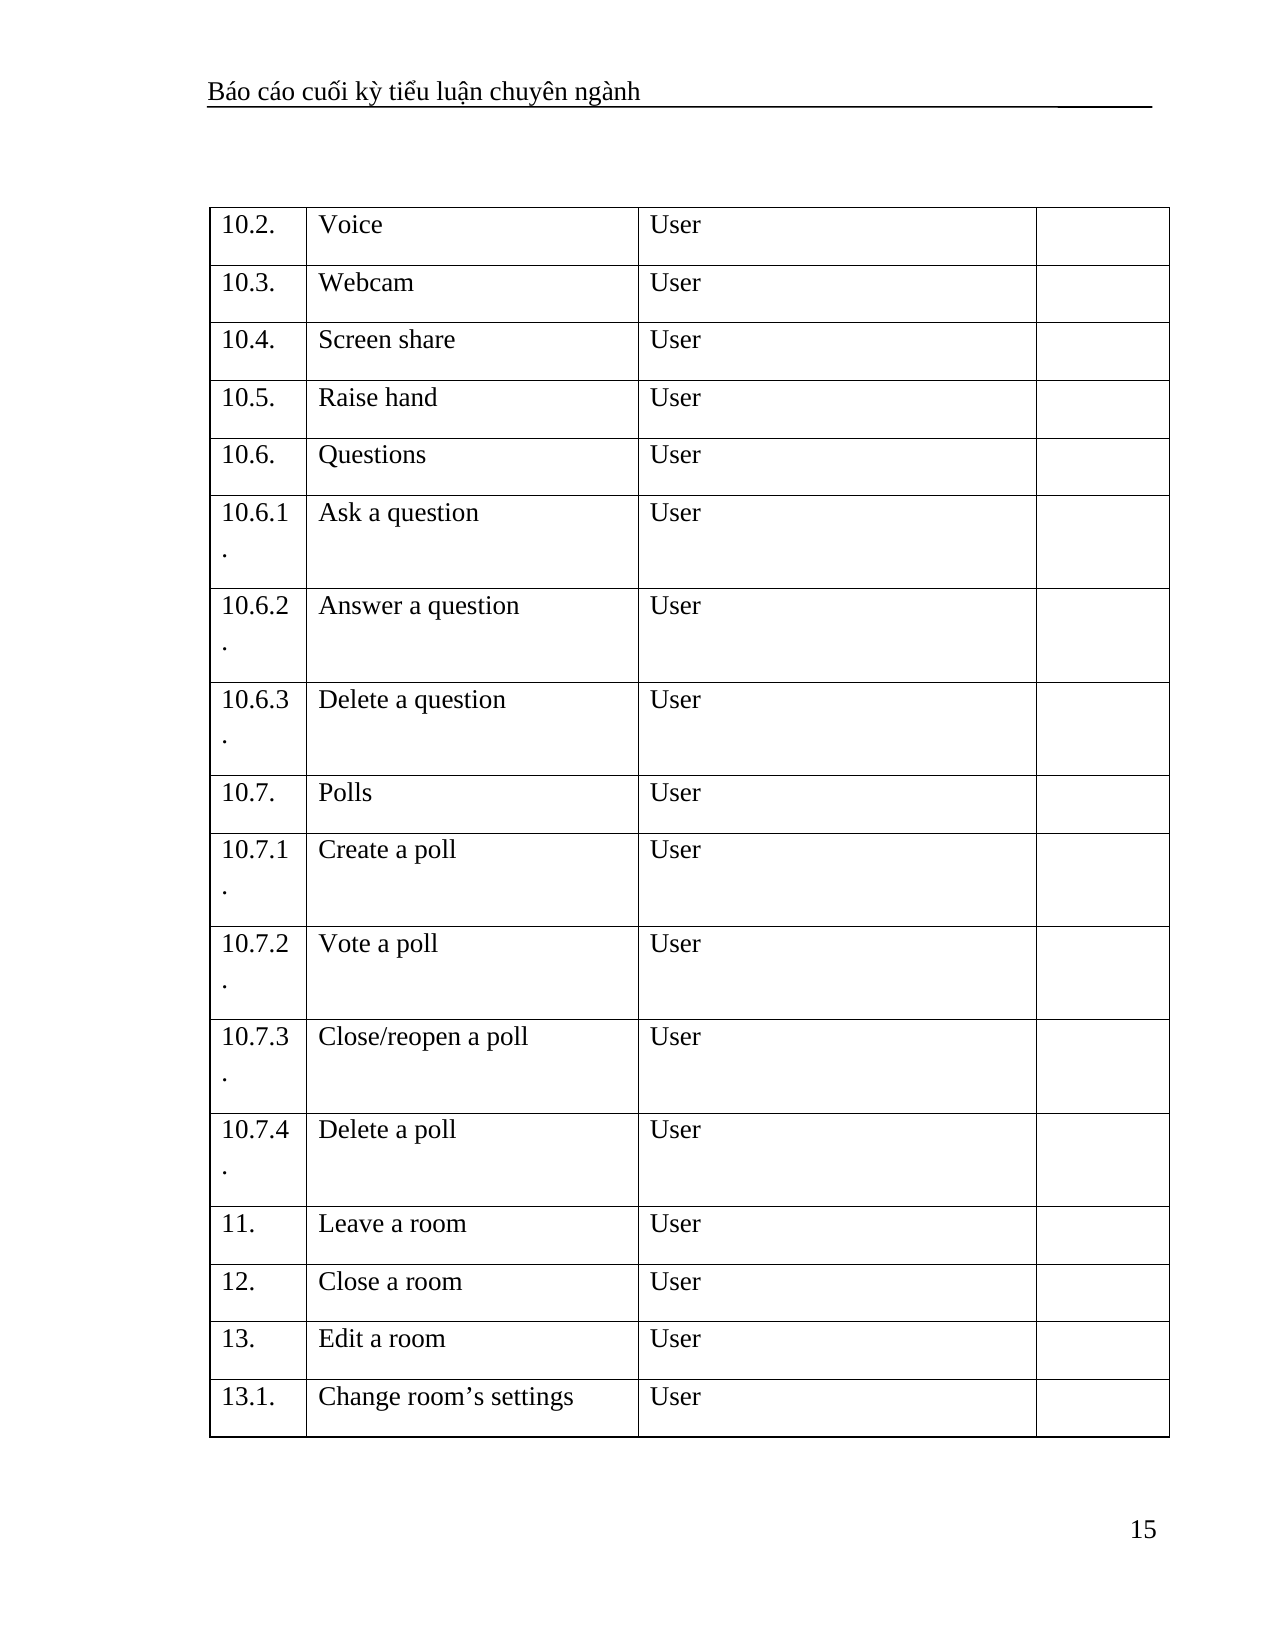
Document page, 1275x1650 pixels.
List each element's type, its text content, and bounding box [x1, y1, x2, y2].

table_cell User [639, 834, 1036, 926]
table_cell [1037, 1020, 1169, 1113]
table_cell [1037, 1207, 1169, 1263]
table_cell [1037, 1265, 1169, 1321]
table_cell 10.5. [211, 381, 306, 437]
table_cell Answer a question [307, 589, 638, 682]
table_cell Screen share [307, 323, 638, 380]
table_cell Edit a room [307, 1322, 638, 1379]
table_cell Ask a question [307, 496, 638, 588]
table_cell Close a room [307, 1265, 638, 1321]
table_cell [1037, 266, 1169, 322]
table_cell Delete a poll [307, 1114, 638, 1206]
table_cell User [639, 1380, 1036, 1436]
table_cell Webcam [307, 266, 638, 322]
table_cell User [639, 266, 1036, 322]
table_cell [1037, 496, 1169, 588]
table_cell User [639, 496, 1036, 588]
table_cell [1037, 834, 1169, 926]
table_cell User [639, 683, 1036, 775]
table_cell 10.7.4. [211, 1114, 306, 1206]
table_cell 10.4. [211, 323, 306, 380]
table_cell [1037, 927, 1169, 1019]
table_cell User [639, 1020, 1036, 1113]
table_cell 13. [211, 1322, 306, 1379]
table_cell 10.6.3. [211, 683, 306, 775]
table_cell [1037, 1322, 1169, 1379]
table_cell Close/reopen a poll [307, 1020, 638, 1113]
table_cell [1037, 589, 1169, 682]
table_cell Vote a poll [307, 927, 638, 1019]
table_cell User [639, 776, 1036, 833]
table_cell User [639, 1265, 1036, 1321]
table_cell Voice [307, 208, 638, 264]
table_cell Questions [307, 439, 638, 495]
table_cell 12. [211, 1265, 306, 1321]
table_cell User [639, 1114, 1036, 1206]
table_cell User [639, 439, 1036, 495]
table_cell [1037, 1114, 1169, 1206]
table_cell 10.6.2. [211, 589, 306, 682]
table_cell 13.1. [211, 1380, 306, 1436]
table_cell Raise hand [307, 381, 638, 437]
table_cell [1037, 776, 1169, 833]
table_cell [1037, 1380, 1169, 1436]
table_cell User [639, 927, 1036, 1019]
table_cell Leave a room [307, 1207, 638, 1263]
table_cell [1037, 323, 1169, 380]
table_cell 10.3. [211, 266, 306, 322]
table_cell 10.7. [211, 776, 306, 833]
table_cell [1037, 381, 1169, 437]
table_cell 11. [211, 1207, 306, 1263]
table_cell 10.2. [211, 208, 306, 264]
table_cell [1037, 439, 1169, 495]
table_cell Create a poll [307, 834, 638, 926]
table_cell 10.7.1. [211, 834, 306, 926]
table_cell User [639, 323, 1036, 380]
table_cell User [639, 1322, 1036, 1379]
table_cell User [639, 589, 1036, 682]
table_cell 10.6. [211, 439, 306, 495]
table_cell User [639, 208, 1036, 264]
table_cell Change room’s settings [307, 1380, 638, 1436]
table_cell 10.7.3. [211, 1020, 306, 1113]
table_cell 10.6.1. [211, 496, 306, 588]
table_cell 10.7.2. [211, 927, 306, 1019]
table_cell [1037, 683, 1169, 775]
table_cell [1037, 208, 1169, 264]
table_cell User [639, 381, 1036, 437]
table_cell Delete a question [307, 683, 638, 775]
table_cell User [639, 1207, 1036, 1263]
table_cell Polls [307, 776, 638, 833]
